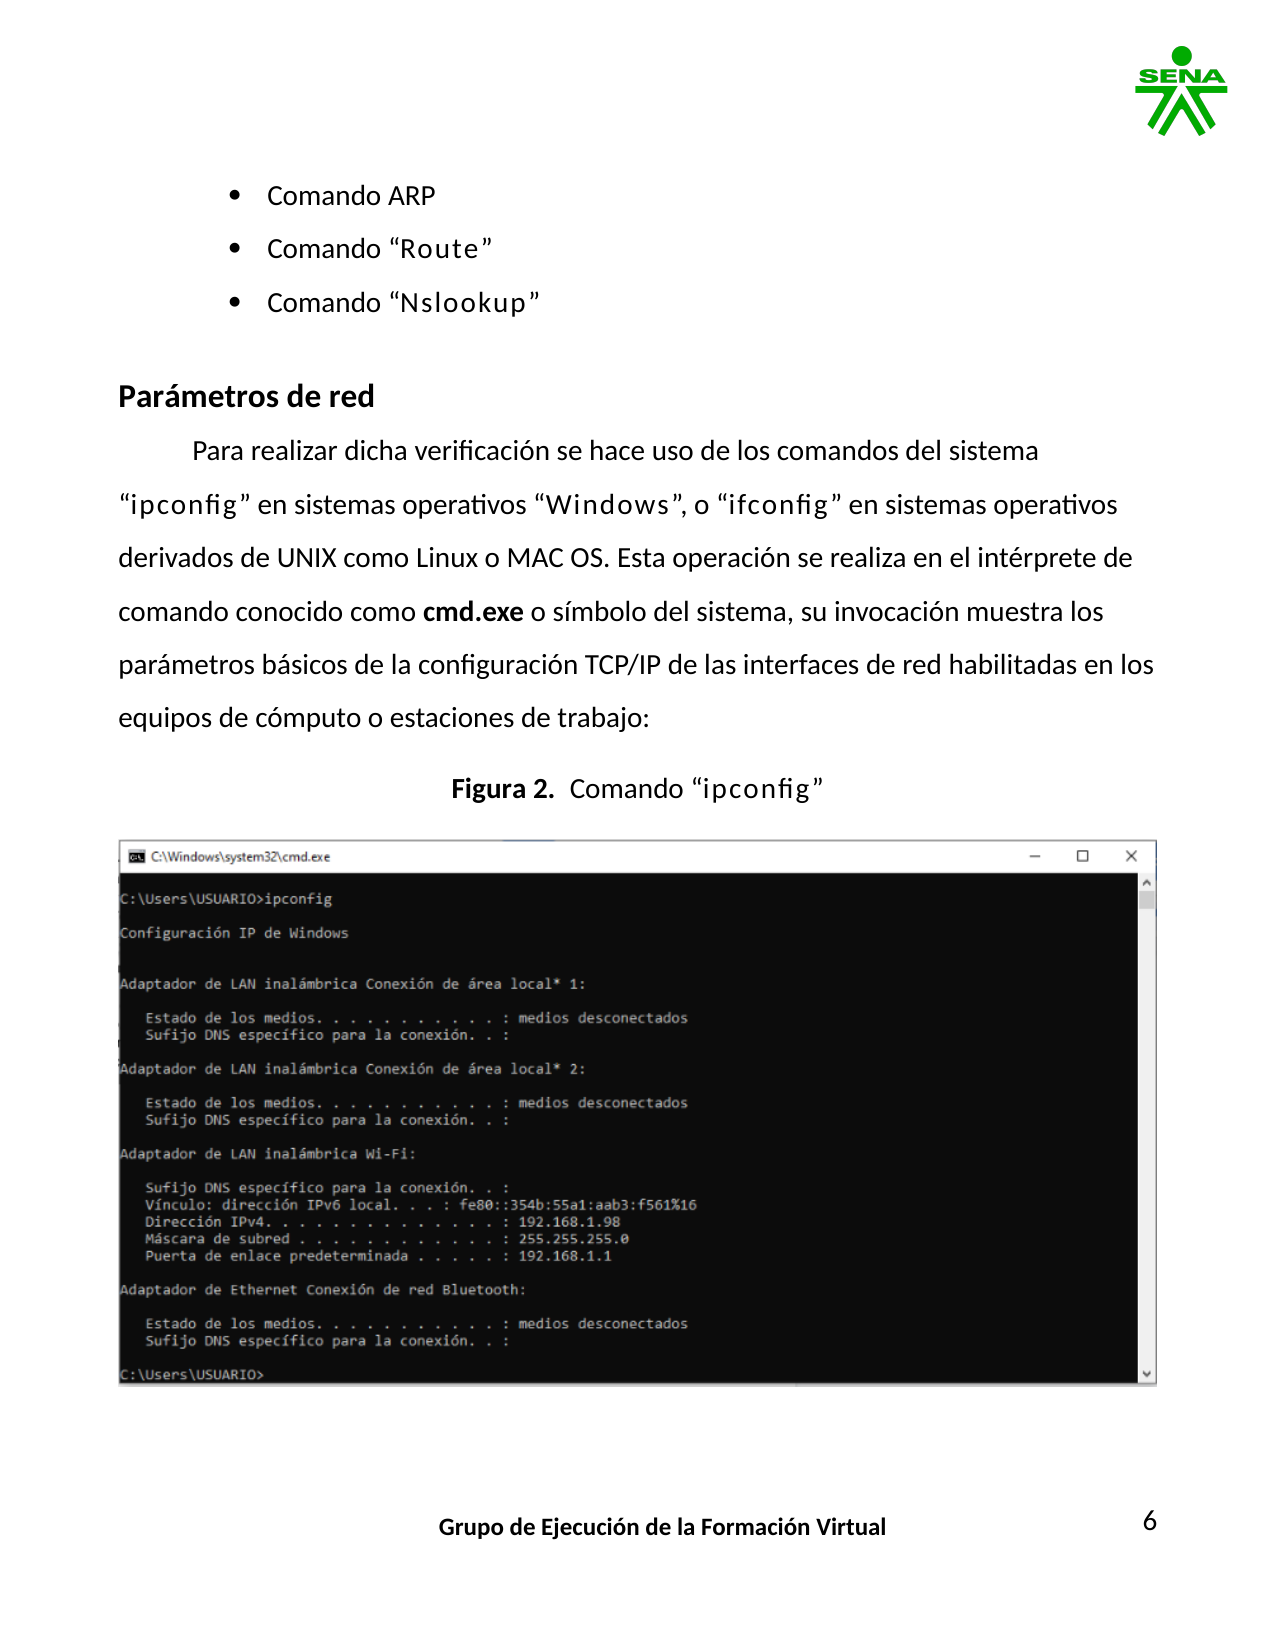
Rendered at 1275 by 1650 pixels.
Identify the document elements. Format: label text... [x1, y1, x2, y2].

list Comando “Route” [229, 231, 1157, 266]
list Comando “Nslookup” [229, 284, 1157, 320]
subtitle Parámetros de red [118, 375, 1157, 416]
text Para realizar dicha verificación se hace uso de los comandos del sistema “ipconfig” en sistemas operativos “Windows”, o “ifconfig” en sistemas operativos derivados de UNIX como Linux o MAC OS. Esta operación se realiza en el intérprete de comando conocido como cmd.exe o símbolo del sistema, su invocación muestra los parámetros básicos de la configuración TCP/IP de las interfaces de red habilitadas en los equipos de cómputo o estaciones de trabajo: [118, 432, 1157, 735]
list Comando ARP [229, 177, 1157, 213]
picture [1135, 46, 1228, 136]
text Comando “ipconfig” [118, 770, 1157, 805]
picture [118, 839, 1157, 1387]
